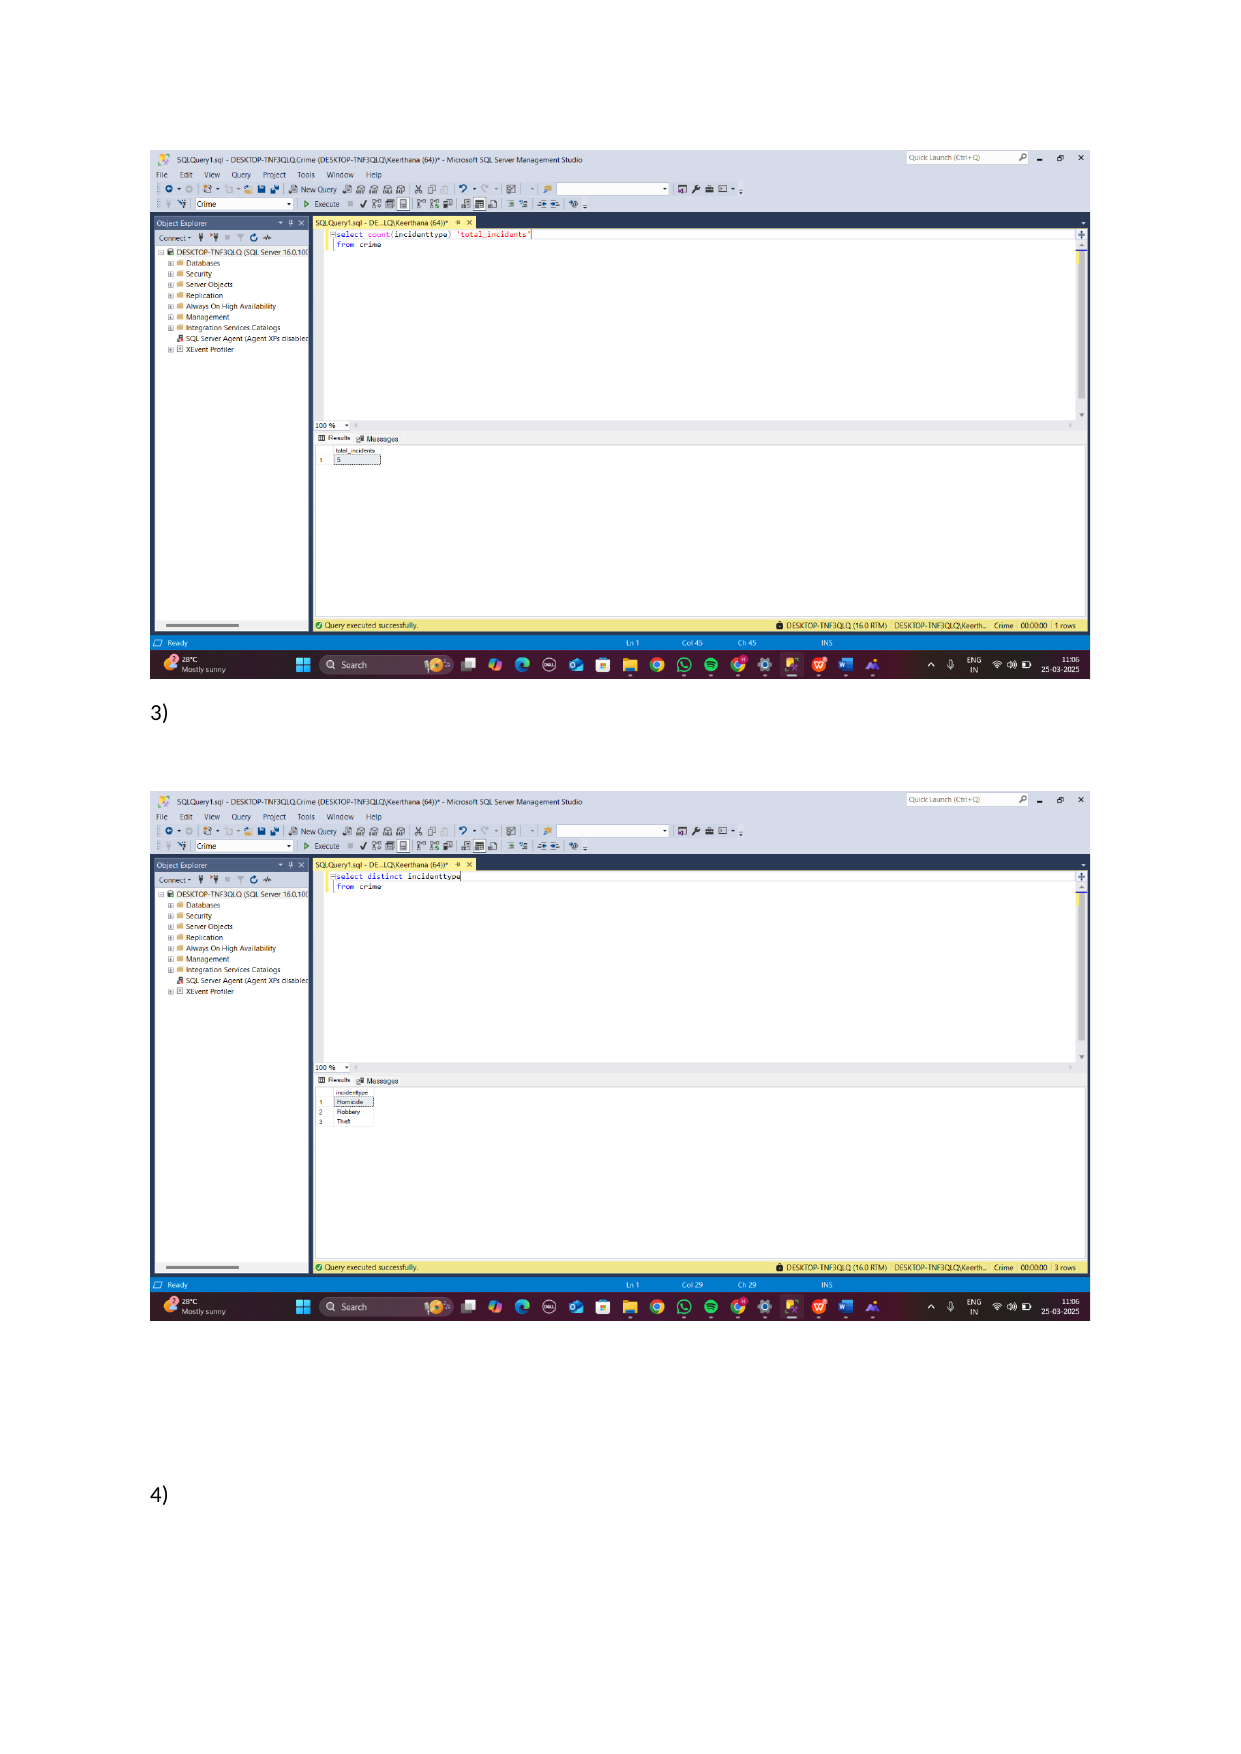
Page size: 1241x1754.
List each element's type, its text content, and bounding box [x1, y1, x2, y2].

text 4) [150, 1480, 1090, 1508]
picture [150, 791, 1091, 1321]
picture [150, 150, 1091, 679]
text 3) [150, 698, 1090, 726]
